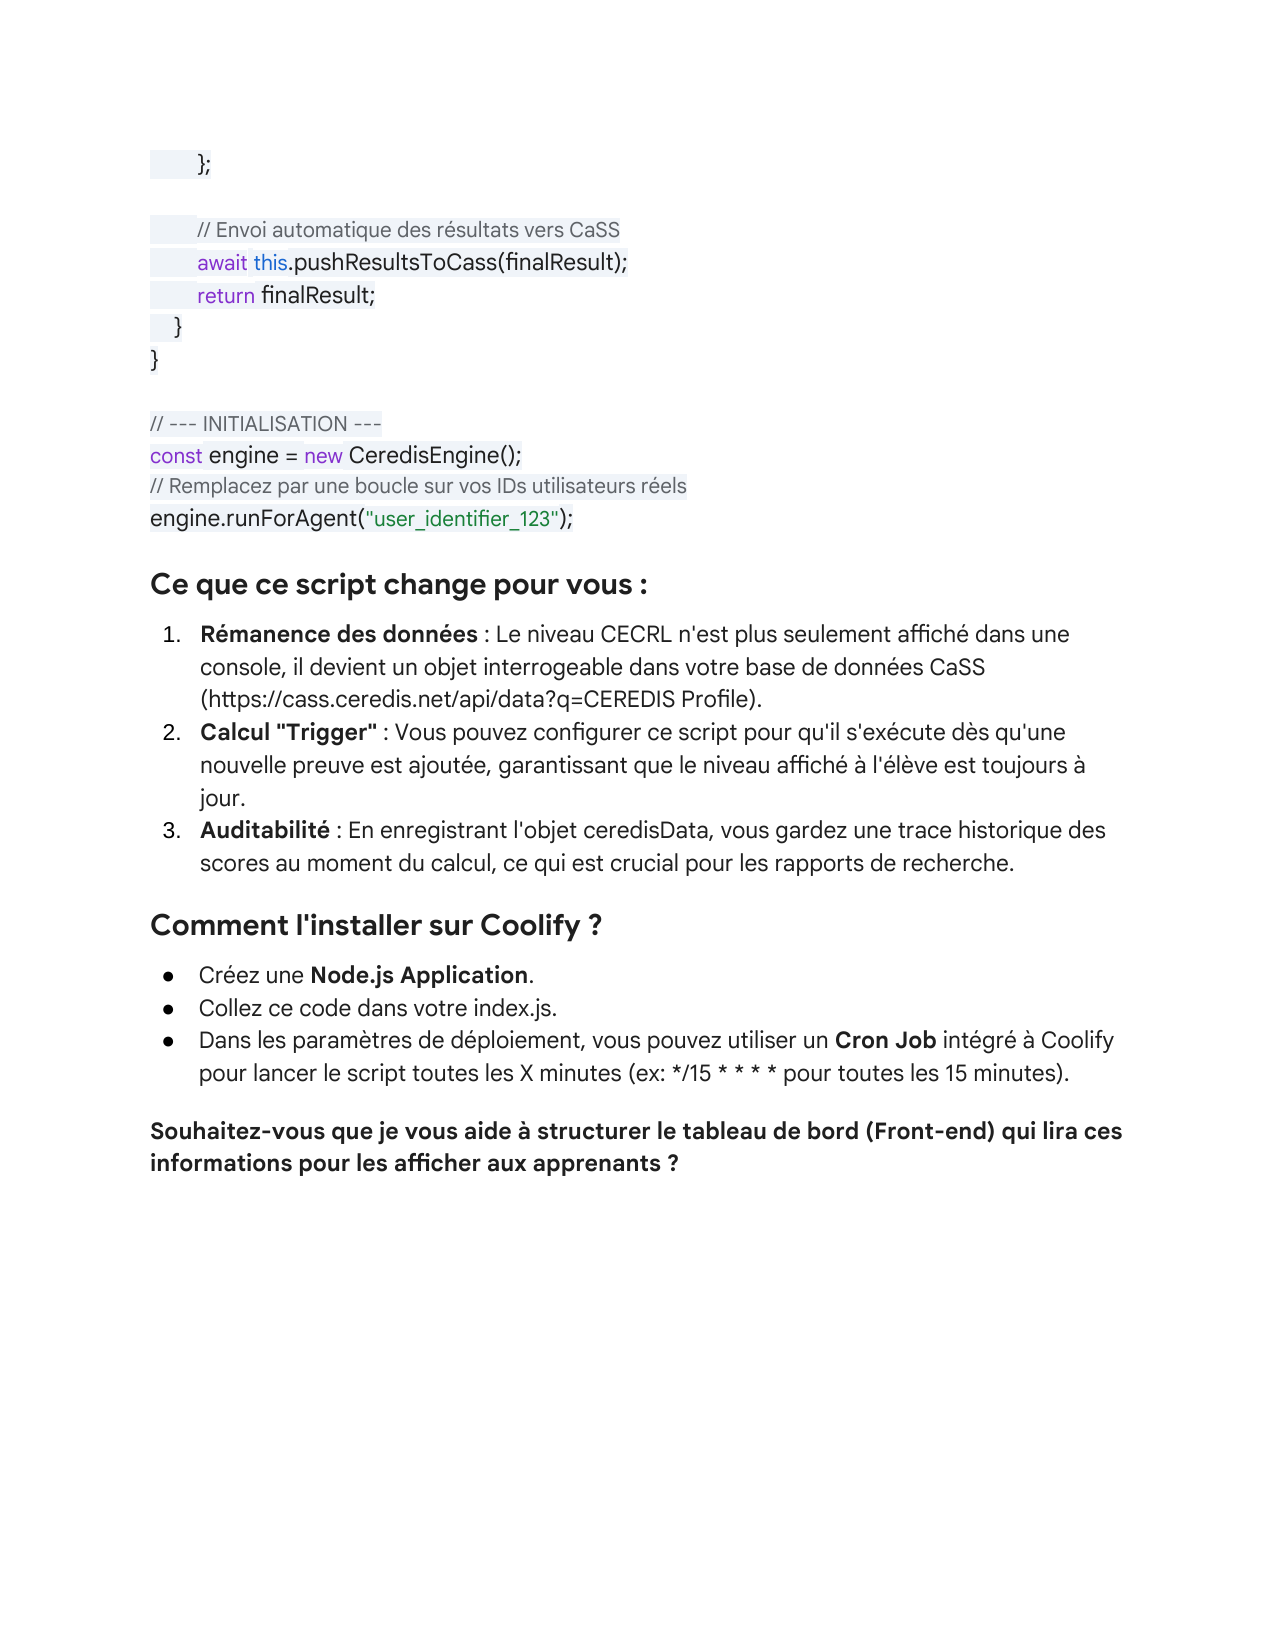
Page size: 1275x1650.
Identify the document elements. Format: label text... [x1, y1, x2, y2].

list Calcul "Trigger" : Vous pouvez configurer ce script pour qu'il s'exécute dès qu'une nouvelle preuve est ajoutée, garantissant que le niveau affiché à l'élève est toujours à jour. [162, 718, 1125, 813]
list Auditabilité : En enregistrant l'objet ceredisData, vous gardez une trace historique des scores au moment du calcul, ce qui est crucial pour les rapports de recherche. [162, 817, 1125, 878]
subtitle Ce que ce script change pour vous : [150, 566, 1125, 603]
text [150, 150, 1125, 562]
subtitle Comment l'installer sur Coolify ? [150, 907, 1125, 943]
list Créez une Node.js Application. [161, 961, 1125, 990]
list Rémanence des données : Le niveau CECRL n'est plus seulement affiché dans une console, il devient un objet interrogeable dans votre base de données CaSS (https://cass.ceredis.net/api/data?q=CEREDIS Profile). [162, 620, 1125, 714]
text Souhaitez-vous que je vous aide à structurer le tableau de bord (Front-end) qui lira ces informations pour les afficher aux apprenants ? [150, 1117, 1125, 1178]
list Dans les paramètres de déploiement, vous pouvez utiliser un Cron Job intégré à Coolify pour lancer le script toutes les X minutes (ex: */15 * * * * pour toutes les 15 minutes). [161, 1027, 1125, 1088]
list Collez ce code dans votre index.js. [161, 994, 1125, 1023]
